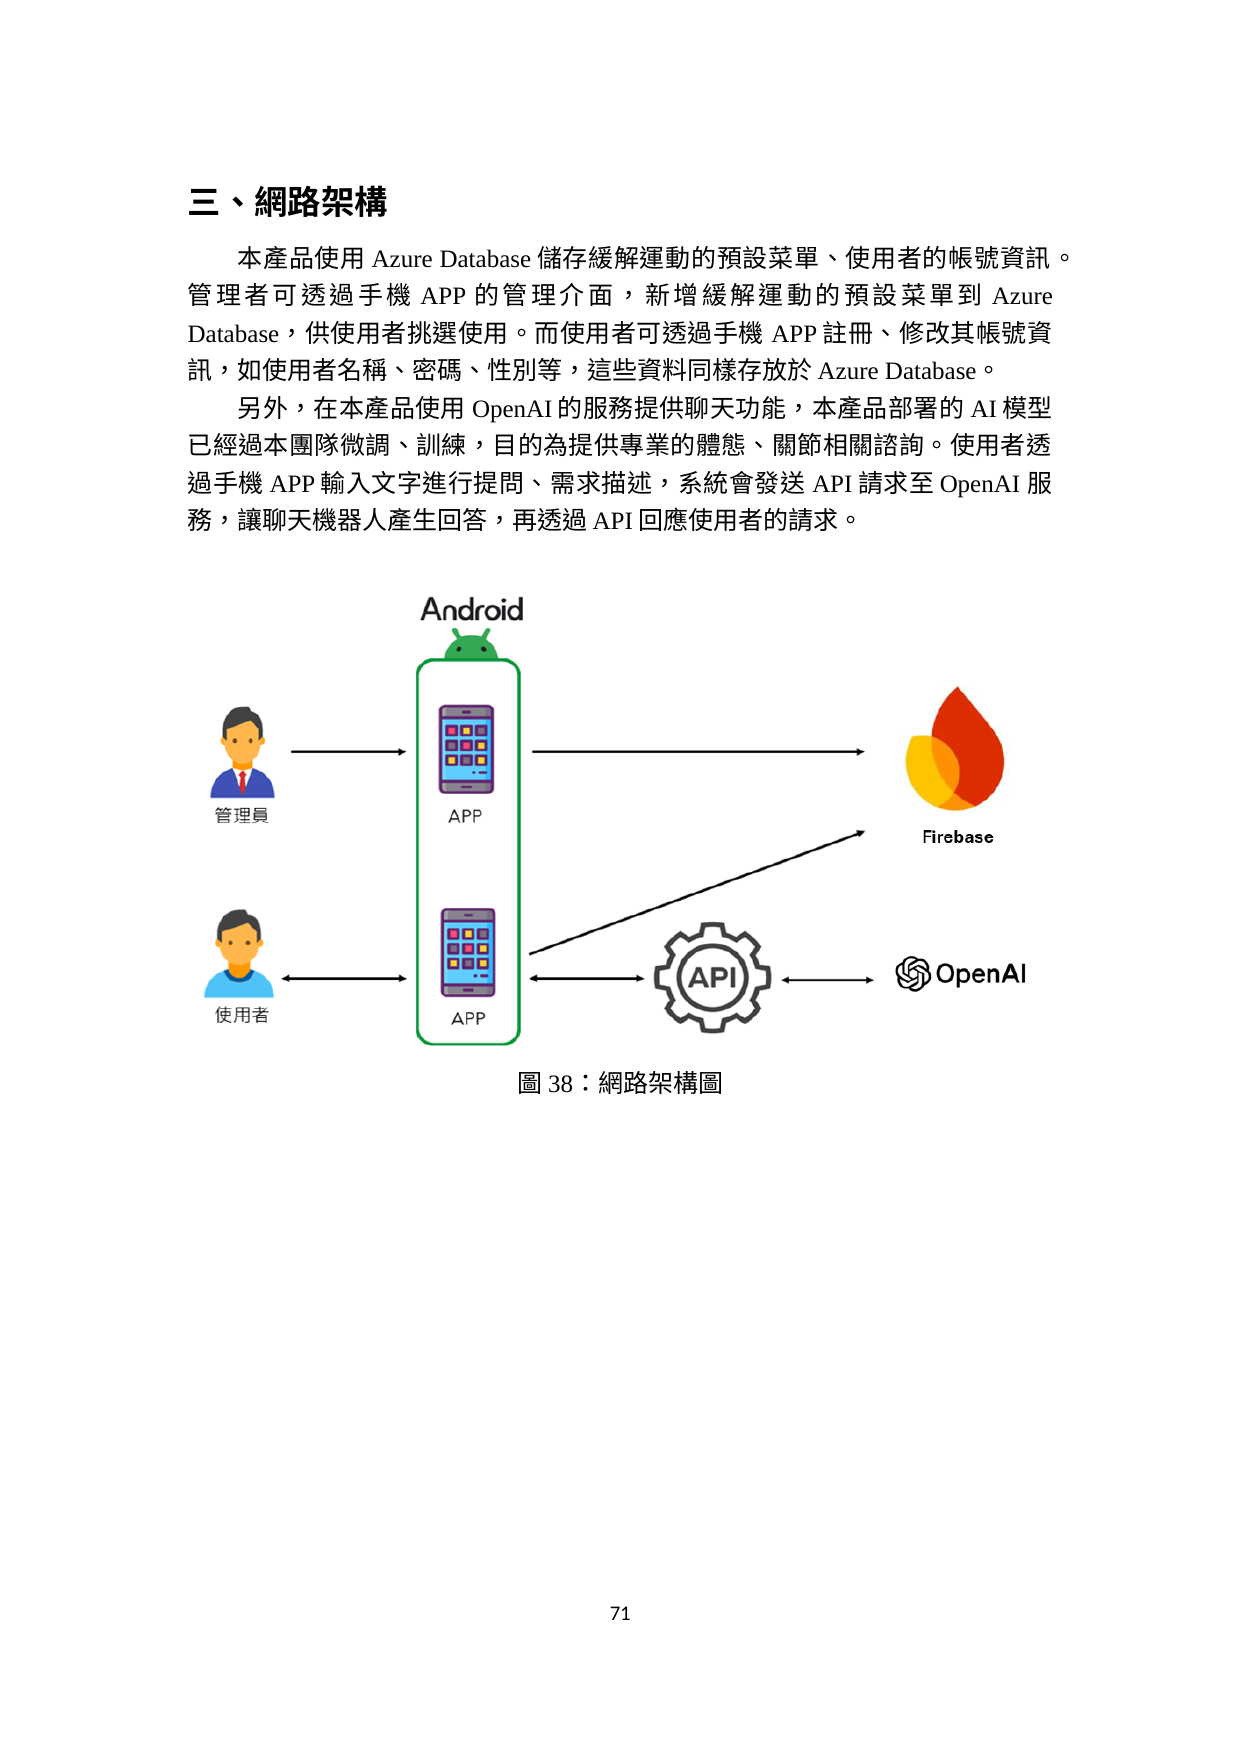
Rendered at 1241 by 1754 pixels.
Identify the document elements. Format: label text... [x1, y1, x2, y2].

text 三、網路架構 [187, 162, 1053, 237]
text 本產品使用Azure Database儲存緩解運動的預設菜單、使用者的帳號資訊。管理者可透過手機APP的管理介面，新增緩解運動的預設菜單到Azure Database，供使用者挑選使用。而使用者可透過手機APP註冊、修改其帳號資訊，如使用者名稱、密碼、性別等，這些資料同樣存放於Azure Database。 [187, 237, 1053, 387]
picture [187, 585, 1053, 1052]
text 另外，在本產品使用OpenAI的服務提供聊天功能，本產品部署的AI模型已經過本團隊微調、訓練，目的為提供專業的體態、關節相關諮詢。使用者透過手機APP輸入文字進行提問、需求描述，系統會發送API請求至OpenAI 服務，讓聊天機器人產生回答，再透過API回應使用者的請求。 [187, 387, 1053, 537]
